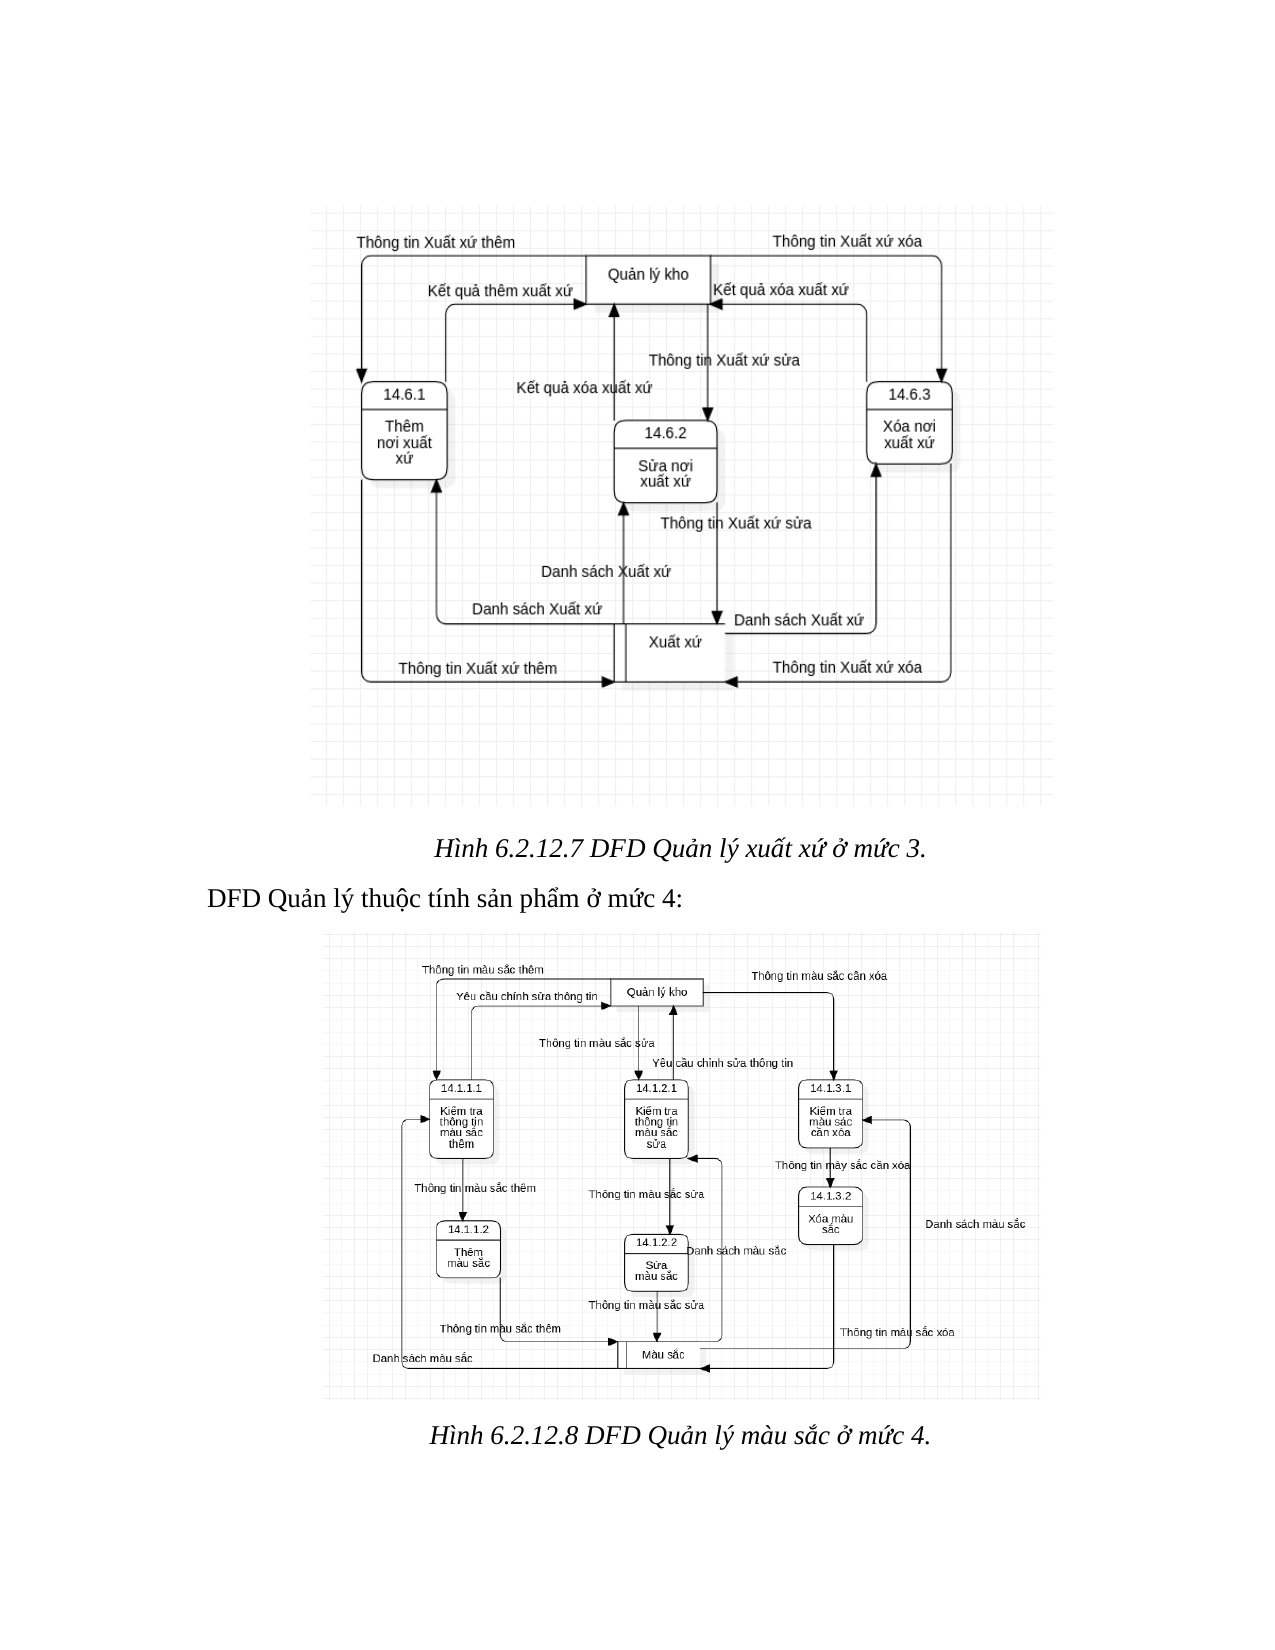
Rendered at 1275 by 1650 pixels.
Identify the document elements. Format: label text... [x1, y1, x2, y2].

picture [323, 932, 1041, 1400]
text Hình 6.2.12.7 DFD Quản lý xuất xứ ở mức 3. [207, 832, 1157, 863]
text DFD Quản lý thuộc tính sản phẩm ở mức 4: [207, 882, 1157, 913]
picture [310, 206, 1054, 806]
text Hình 6.2.12.8 DFD Quản lý màu sắc ở mức 4. [207, 1419, 1157, 1450]
